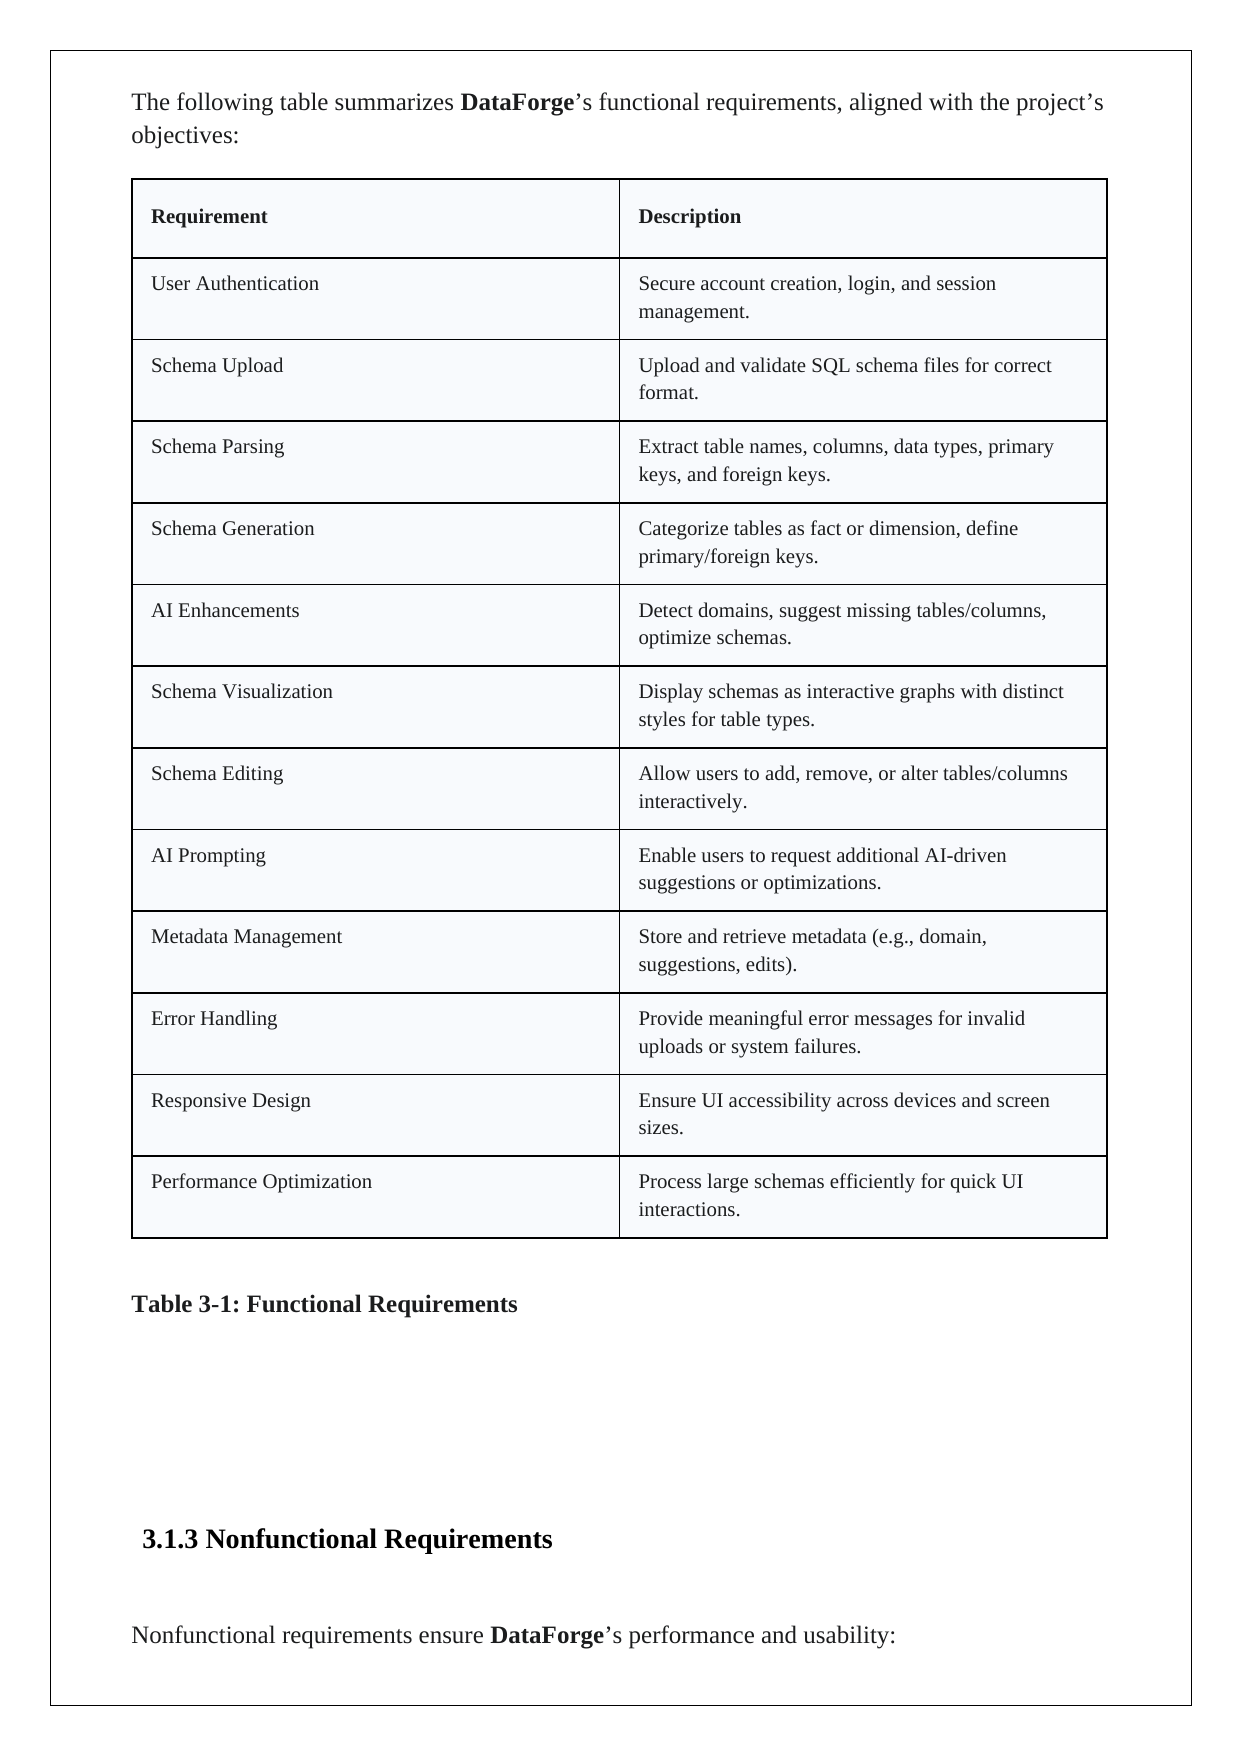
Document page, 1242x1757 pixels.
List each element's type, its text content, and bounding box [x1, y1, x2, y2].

table_cell Allow users to add, remove, or alter tables/columns interactively. [620, 749, 1106, 829]
table_cell Schema Generation [133, 504, 619, 584]
table_cell Upload and validate SQL schema files for correct format. [620, 340, 1106, 420]
table_cell Process large schemas efficiently for quick UI interactions. [620, 1157, 1106, 1237]
table_cell Schema Visualization [133, 667, 619, 747]
table_cell Responsive Design [133, 1075, 619, 1155]
table_cell AI Prompting [133, 830, 619, 910]
table_cell Detect domains, suggest missing tables/columns, optimize schemas. [620, 585, 1106, 665]
table_header Description [620, 180, 1106, 257]
table_cell Store and retrieve metadata (e.g., domain, suggestions, edits). [620, 912, 1106, 992]
table_cell Secure account creation, login, and session management. [620, 259, 1106, 339]
table_cell Metadata Management [133, 912, 619, 992]
table_cell AI Enhancements [133, 585, 619, 665]
text The following table summarizes DataForge’s functional requirements, aligned with the project’s objectives: [131, 87, 1117, 149]
table_cell Extract table names, columns, data types, primary keys, and foreign keys. [620, 422, 1106, 502]
text Table 3-1: Functional Requirements [131, 1289, 1117, 1317]
table_cell Enable users to request additional AI-driven suggestions or optimizations. [620, 830, 1106, 910]
table_header Requirement [133, 180, 619, 257]
subtitle 3.1.3 Nonfunctional Requirements [142, 1522, 1117, 1555]
table_cell User Authentication [133, 259, 619, 339]
table_cell Schema Editing [133, 749, 619, 829]
table_cell Categorize tables as fact or dimension, define primary/foreign keys. [620, 504, 1106, 584]
table_cell Provide meaningful error messages for invalid uploads or system failures. [620, 994, 1106, 1074]
text Nonfunctional requirements ensure DataForge’s performance and usability: [131, 1620, 1117, 1648]
table_cell Performance Optimization [133, 1157, 619, 1237]
table_cell Error Handling [133, 994, 619, 1074]
table_cell Schema Parsing [133, 422, 619, 502]
table_cell Display schemas as interactive graphs with distinct styles for table types. [620, 667, 1106, 747]
table_cell Ensure UI accessibility across devices and screen sizes. [620, 1075, 1106, 1155]
table_cell Schema Upload [133, 340, 619, 420]
